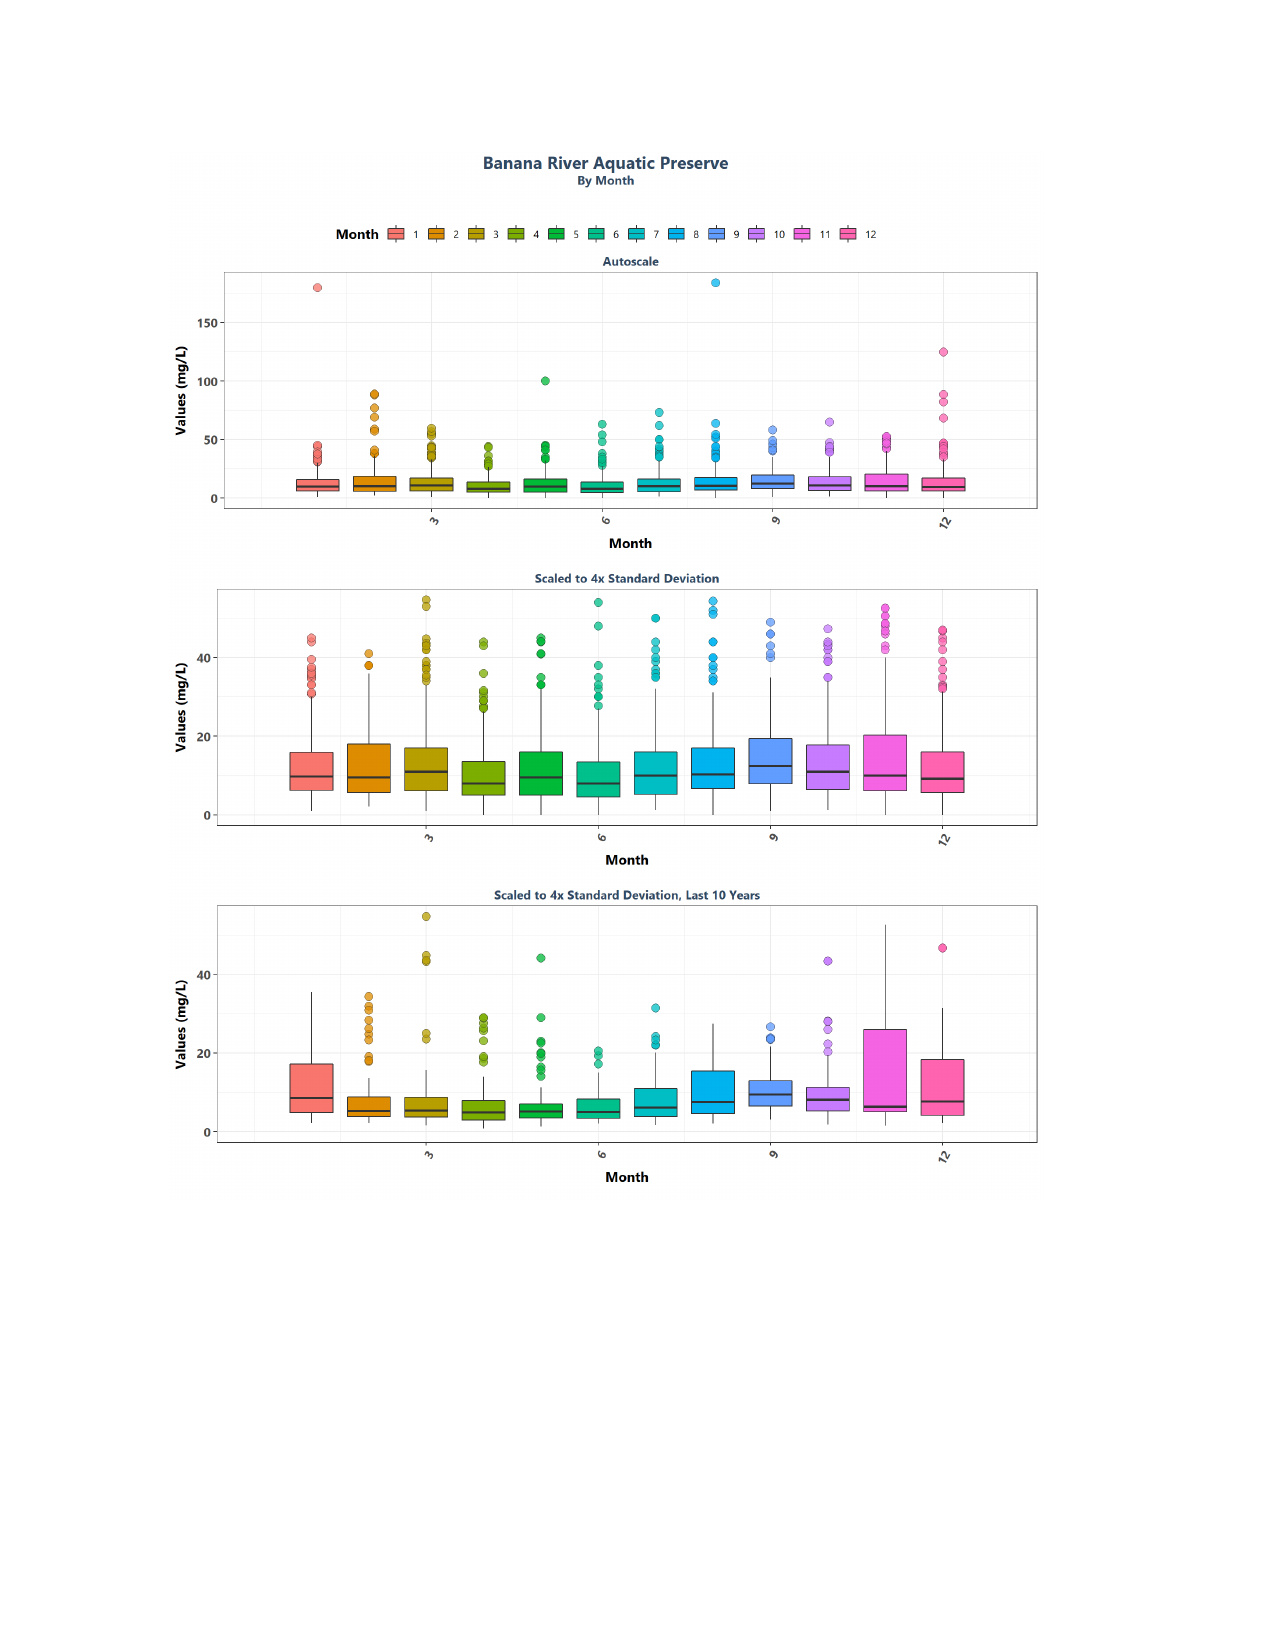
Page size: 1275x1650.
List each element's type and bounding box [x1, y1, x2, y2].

picture [168, 150, 1044, 1200]
